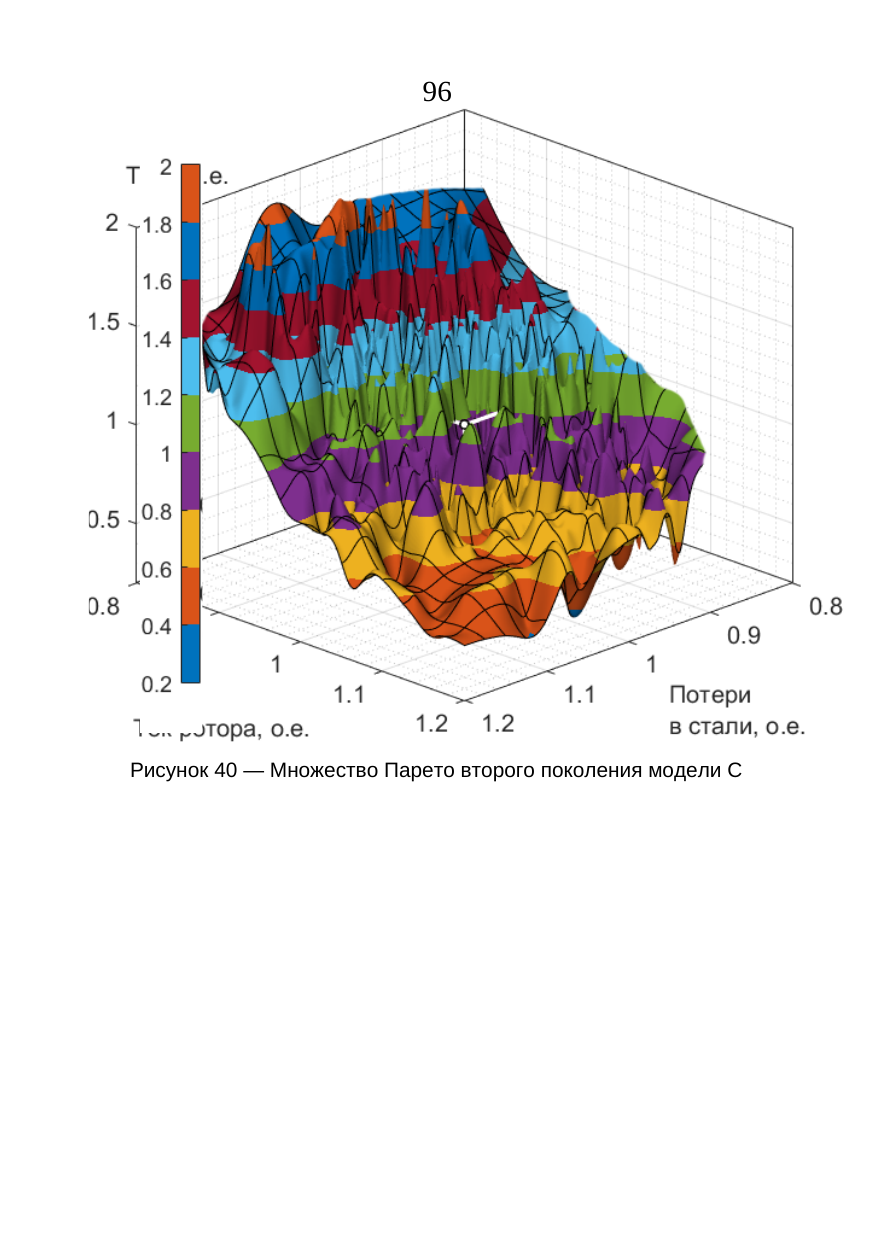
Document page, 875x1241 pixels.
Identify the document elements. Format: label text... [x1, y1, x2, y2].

text Рисунок 40 — Множество Парето второго поколения модели C [77, 758, 795, 782]
picture [88, 83, 872, 746]
